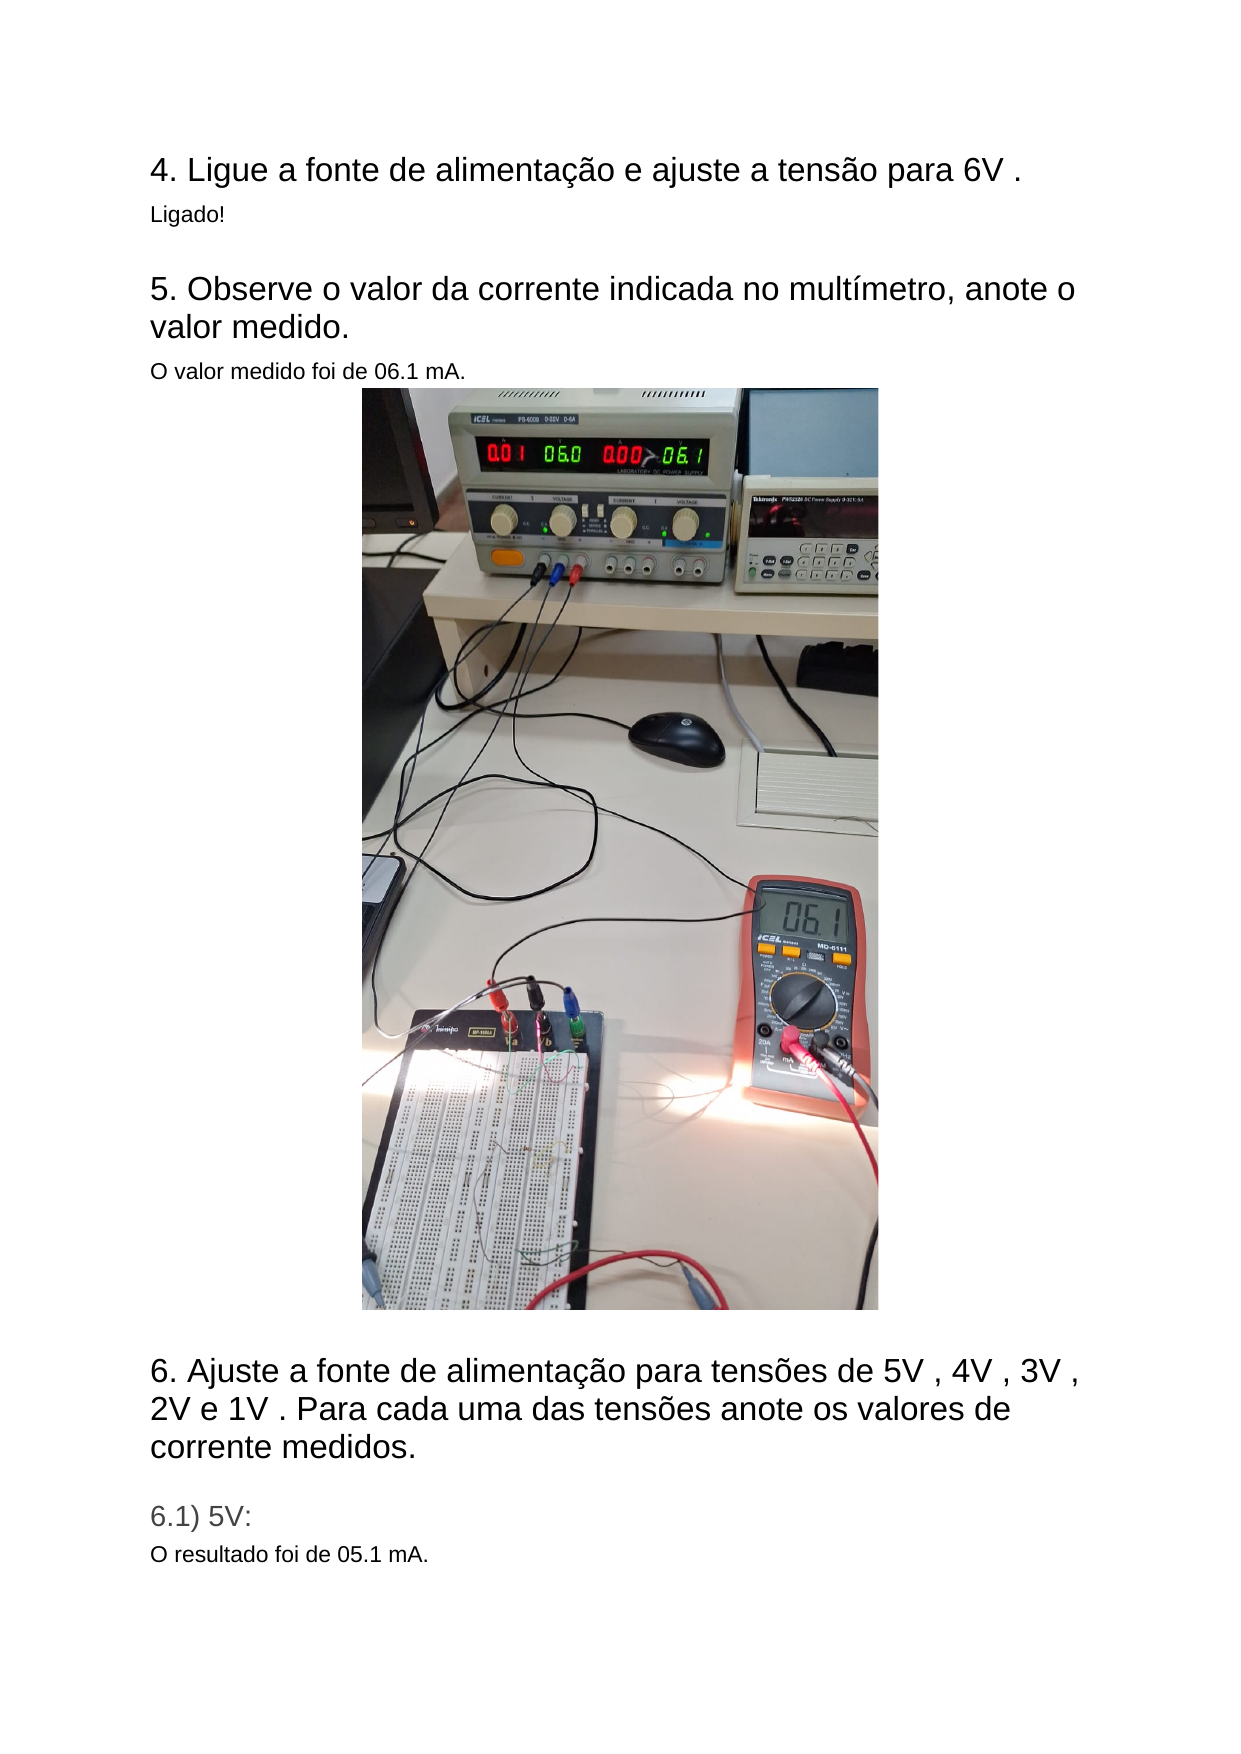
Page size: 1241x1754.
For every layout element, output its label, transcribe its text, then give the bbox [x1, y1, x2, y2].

text O resultado foi de 05.1 mA. [150, 1541, 1090, 1567]
text Ligado! [150, 201, 1090, 227]
subtitle 6.1) 5V: [150, 1499, 1090, 1533]
picture [362, 388, 879, 1310]
text O valor medido foi de 06.1 mA. [150, 358, 1090, 384]
subtitle 6. Ajuste a fonte de alimentação para tensões de 5V , 4V , 3V , 2V e 1V . Para cada uma das tensões anote os valores de corrente medidos. [150, 1351, 1090, 1466]
subtitle 4. Ligue a fonte de alimentação e ajuste a tensão para 6V . [150, 150, 1090, 188]
subtitle 5. Observe o valor da corrente indicada no multímetro, anote o valor medido. [150, 269, 1090, 346]
